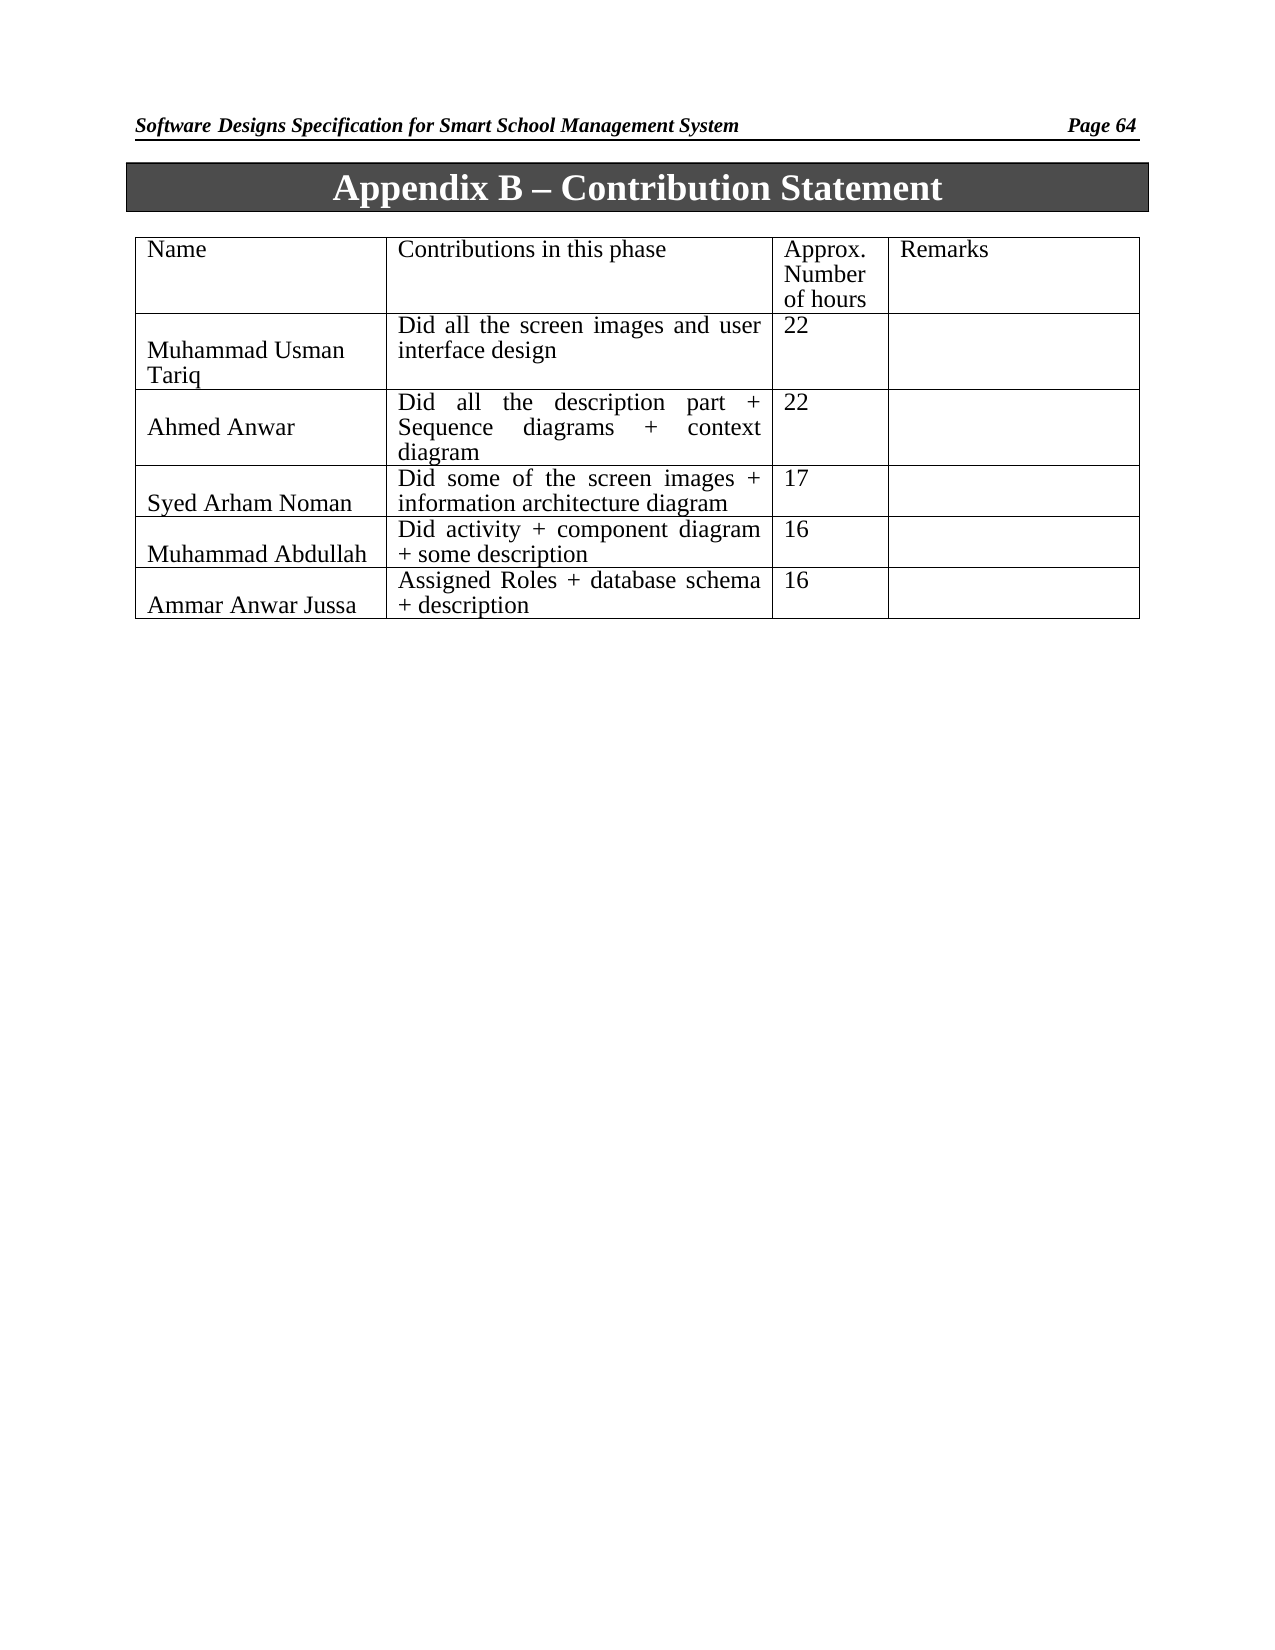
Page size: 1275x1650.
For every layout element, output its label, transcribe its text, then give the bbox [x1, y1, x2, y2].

table_cell Did all the description part + Sequence diagrams + context diagram [387, 390, 772, 465]
table_cell Did some of the screen images + information architecture diagram [387, 466, 772, 516]
table_header Approx. Number of hours [773, 238, 888, 313]
table_cell Did all the screen images and user interface design [387, 314, 772, 389]
table_header Remarks [889, 238, 1139, 313]
table_cell 16 [773, 517, 888, 567]
table_header Contributions in this phase [387, 238, 772, 313]
table_header Name [136, 238, 386, 313]
table_cell 16 [773, 568, 888, 618]
table_cell Did activity + component diagram + some description [387, 517, 772, 567]
table_cell Assigned Roles + database schema + description [387, 568, 772, 618]
table_cell Ahmed Anwar [136, 390, 386, 465]
table_cell Muhammad Usman Tariq [136, 314, 386, 389]
table_cell Syed Arham Noman [136, 466, 386, 516]
table_cell [889, 517, 1139, 567]
table_cell [889, 390, 1139, 465]
table_cell Ammar Anwar Jussa [136, 568, 386, 618]
table_cell 17 [773, 466, 888, 516]
table_cell [889, 568, 1139, 618]
table_cell [889, 314, 1139, 389]
table_cell [889, 466, 1139, 516]
table_cell 22 [773, 314, 888, 389]
table_cell Muhammad Abdullah [136, 517, 386, 567]
table_cell 22 [773, 390, 888, 465]
text Appendix B – Contribution Statement [127, 164, 1148, 211]
